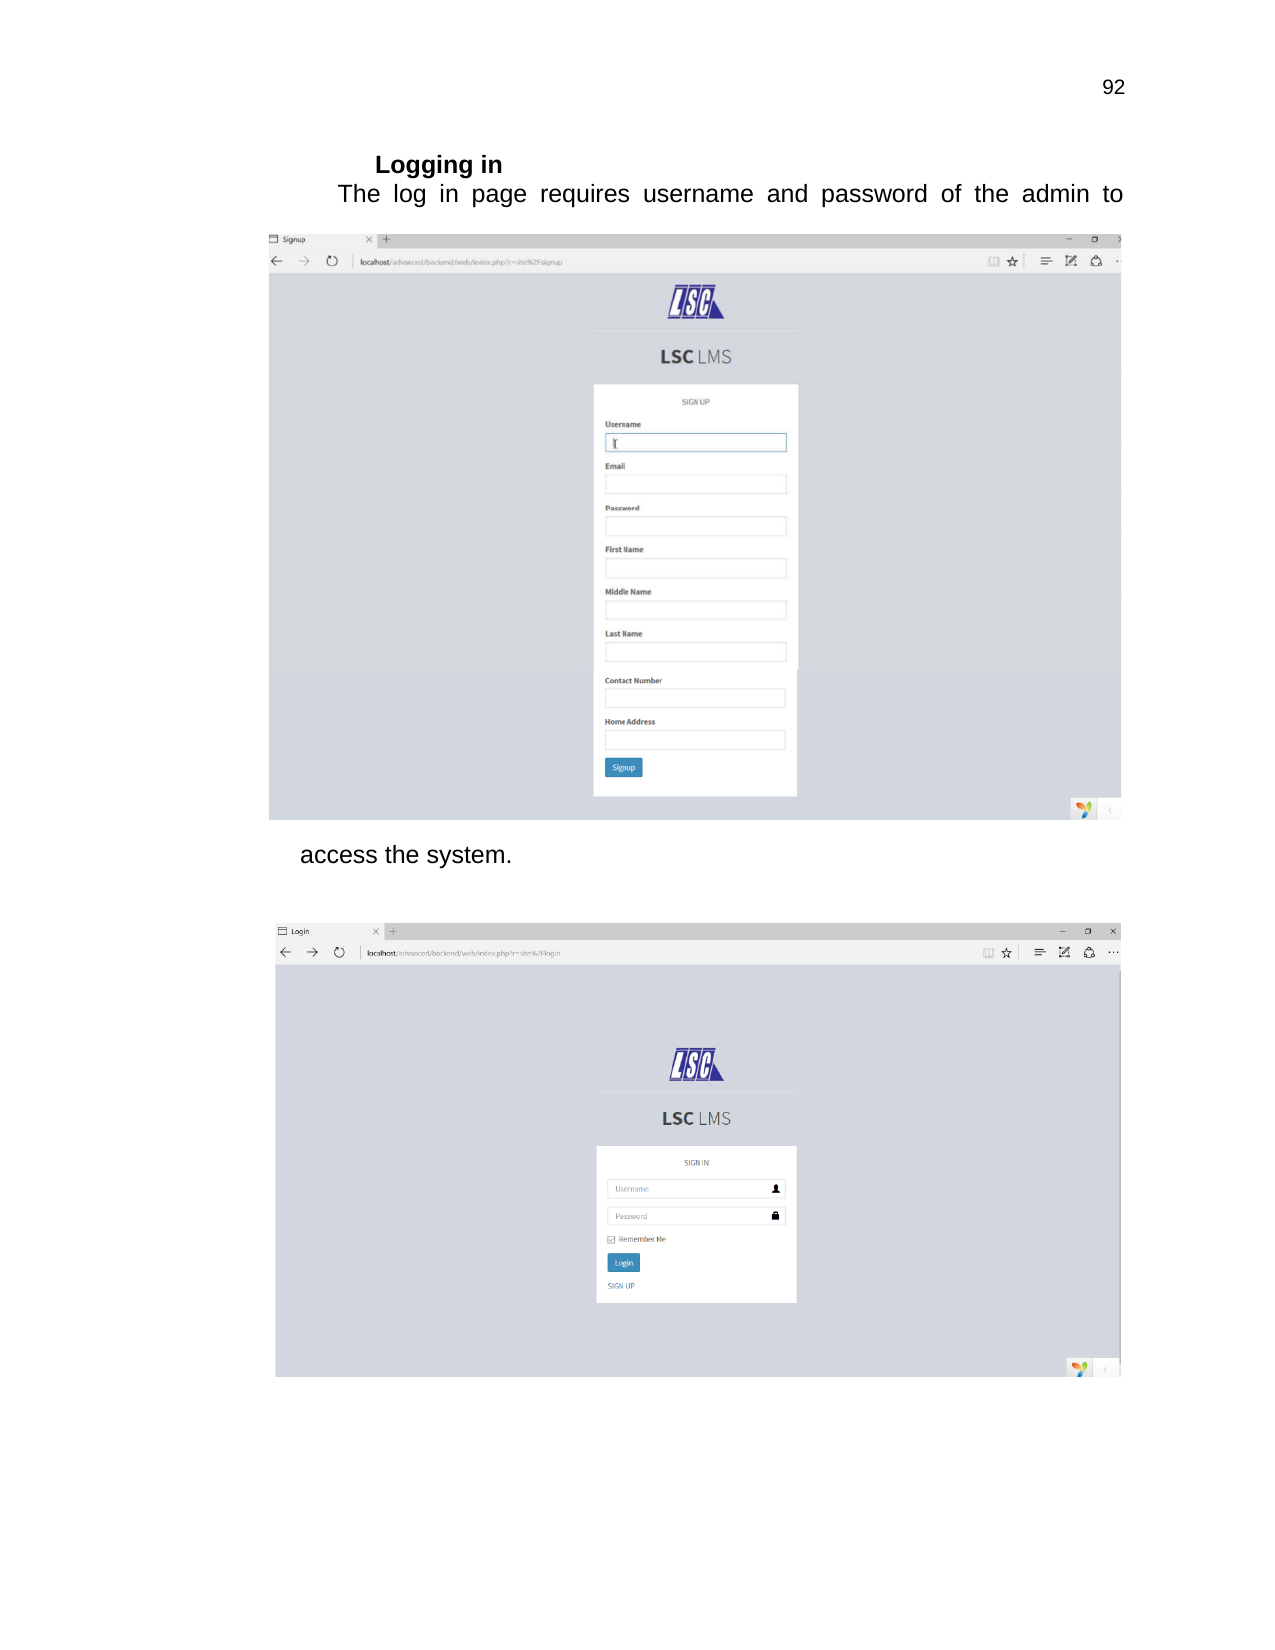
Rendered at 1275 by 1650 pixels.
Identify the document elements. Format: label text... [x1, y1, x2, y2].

picture [267, 231, 1120, 818]
text Logging in [300, 150, 1125, 179]
picture [273, 923, 1121, 1377]
